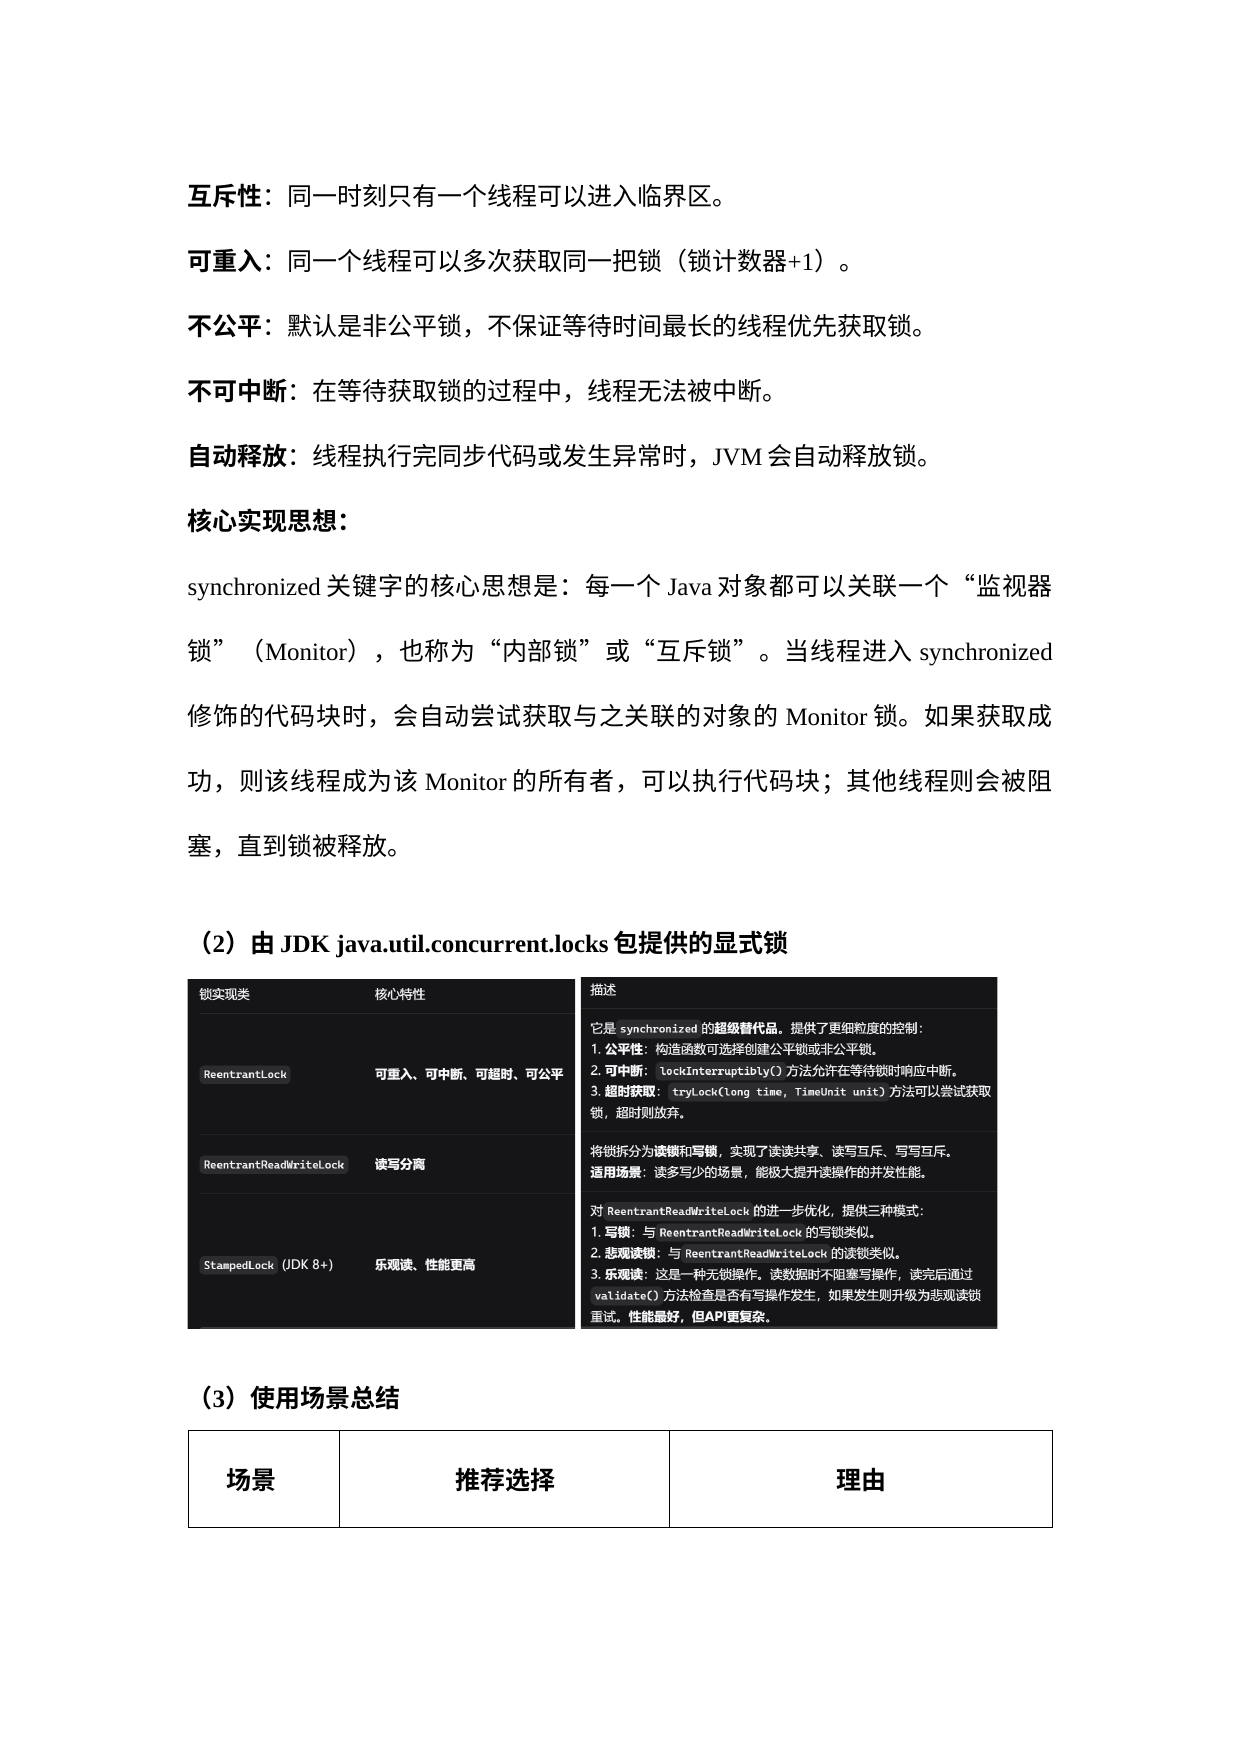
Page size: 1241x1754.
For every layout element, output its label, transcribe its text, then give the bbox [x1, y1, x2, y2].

text 自动释放：线程执行完同步代码或发生异常时，JVM会自动释放锁。 [187, 422, 1053, 487]
text （3）使用场景总结 [187, 1364, 1053, 1429]
text 核心实现思想： [187, 487, 1053, 552]
table_header 场景 [189, 1431, 339, 1527]
text 可重入：同一个线程可以多次获取同一把锁（锁计数器+1）。 [187, 227, 1053, 292]
picture [187, 979, 575, 1329]
picture [580, 977, 998, 1329]
text synchronized关键字的核心思想是：每一个Java对象都可以关联一个“监视器锁”（Monitor），也称为“内部锁”或“互斥锁”。当线程进入synchronized修饰的代码块时，会自动尝试获取与之关联的对象的Monitor锁。如果获取成功，则该线程成为该Monitor的所有者，可以执行代码块；其他线程则会被阻塞，直到锁被释放。 [187, 552, 1053, 877]
text 不可中断：在等待获取锁的过程中，线程无法被中断。 [187, 357, 1053, 422]
table_header 推荐选择 [340, 1431, 669, 1527]
text （2）由JDK java.util.concurrent.locks包提供的显式锁 [187, 909, 1053, 974]
text 不公平：默认是非公平锁，不保证等待时间最长的线程优先获取锁。 [187, 292, 1053, 357]
text 互斥性：同一时刻只有一个线程可以进入临界区。 [187, 162, 1053, 227]
table_header 理由 [670, 1431, 1052, 1527]
